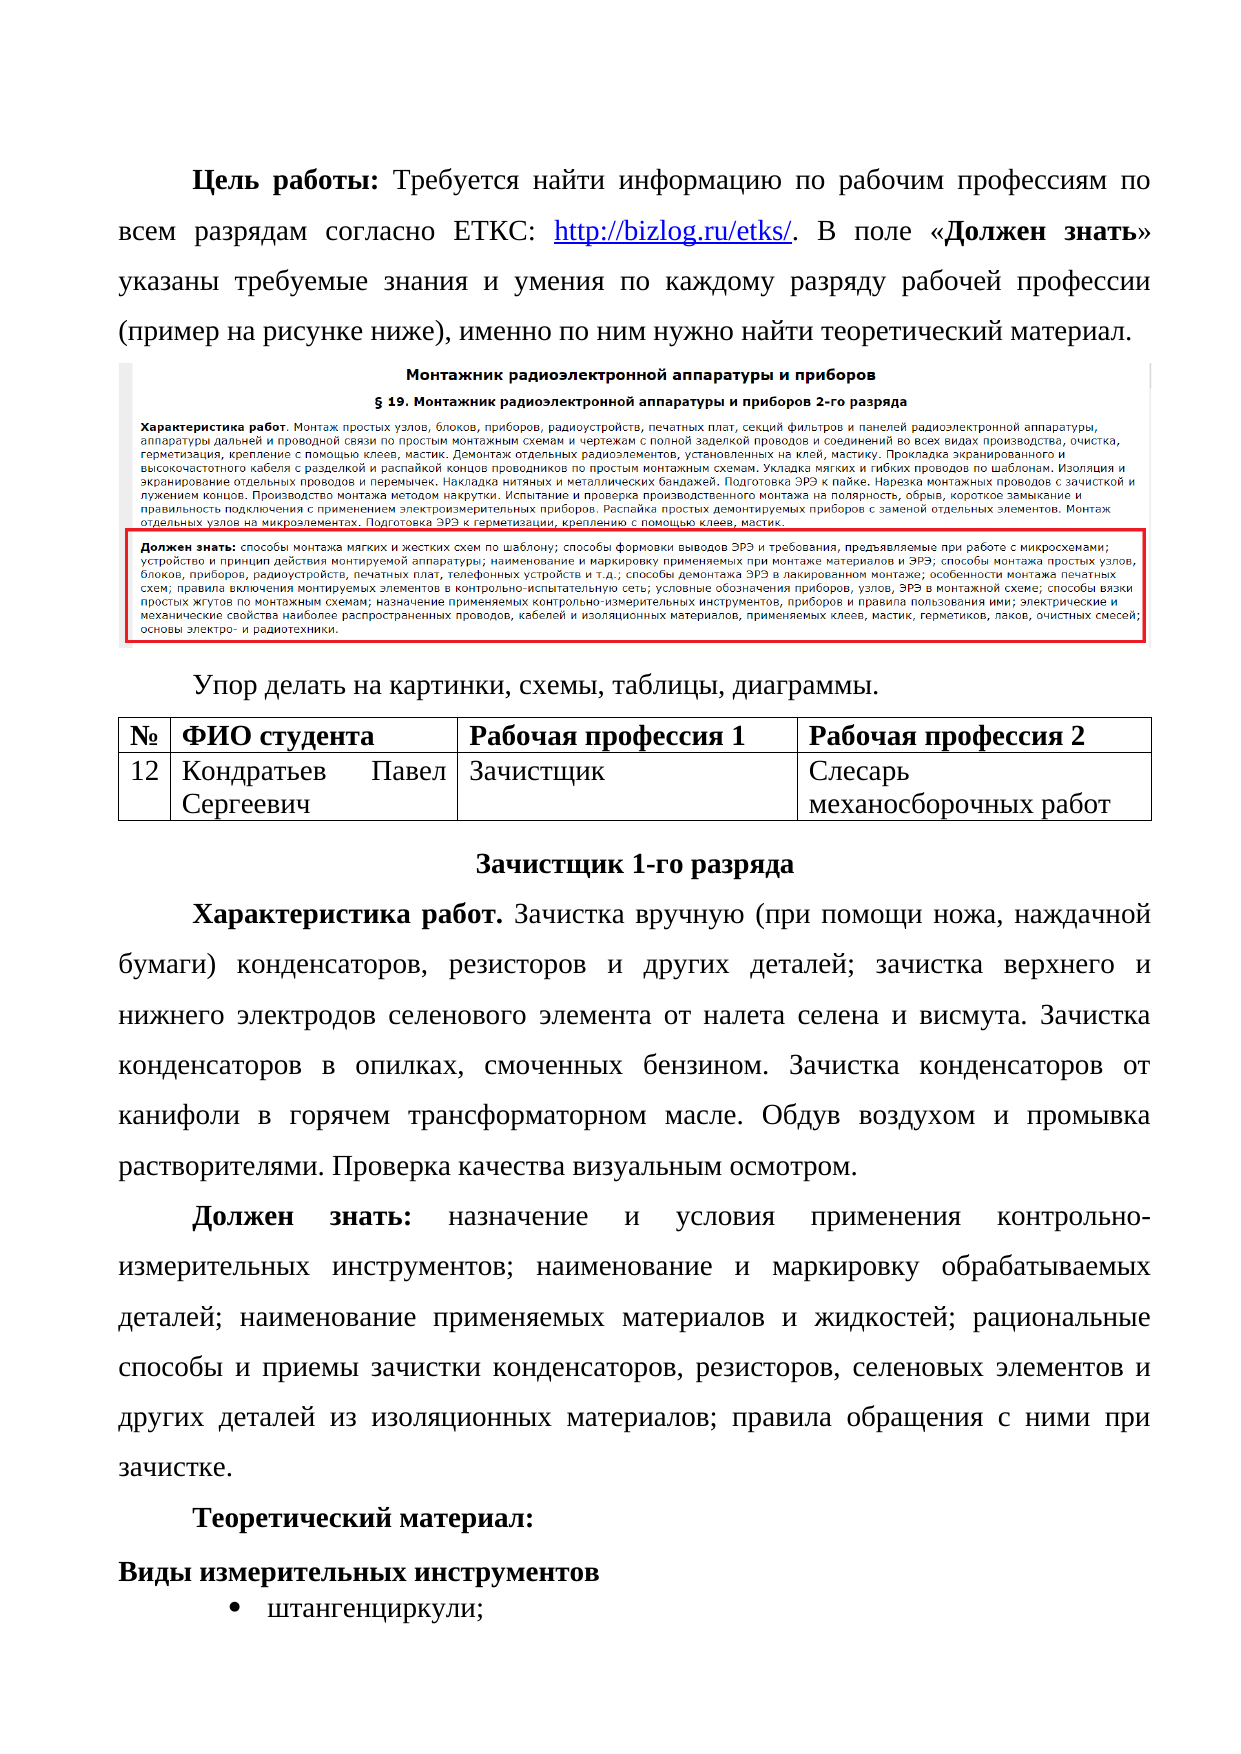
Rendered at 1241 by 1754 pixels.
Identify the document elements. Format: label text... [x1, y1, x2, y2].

table_cell 12 [119, 753, 170, 820]
subtitle Зачистщик 1-го разряда [118, 846, 1152, 879]
table_cell Кондратьев Павел Сергеевич [171, 753, 457, 820]
list штангенциркули; [229, 1591, 1152, 1624]
text Должен знать: назначение и условия применения контрольно-измерительных инструментов; наименование и маркировку обрабатываемых деталей; наименование применяемых материалов и жидкостей; рациональные способы и приемы зачистки конденсаторов, резисторов, селеновых элементов и других деталей из изоляционных материалов; правила обращения с ними при зачистке. [118, 1198, 1152, 1483]
text Цель работы: Требуется найти информацию по рабочим профессиям по всем разрядам согласно ЕТКС: http://bizlog.ru/etks/. В поле «Должен знать» указаны требуемые знания и умения по каждому разряду рабочей профессии (пример на рисунке ниже), именно по ним нужно найти теоретический материал. [118, 162, 1152, 347]
text Характеристика работ. Зачистка вручную (при помощи ножа, наждачной бумаги) конденсаторов, резисторов и других деталей; зачистка верхнего и нижнего электродов селенового элемента от налета селена и висмута. Зачистка конденсаторов в опилках, смоченных бензином. Зачистка конденсаторов от канифоли в горячем трансформаторном масле. Обдув воздухом и промывка растворителями. Проверка качества визуальным осмотром. [118, 896, 1152, 1181]
picture [118, 363, 1152, 648]
table_header Рабочая профессия 1 [458, 718, 797, 752]
table_header ФИО студента [171, 718, 457, 752]
subtitle Виды измерительных инструментов [118, 1554, 1152, 1588]
table_cell Слесарь механосборочных работ [798, 753, 1151, 820]
table_cell Зачистщик [458, 753, 797, 820]
text Упор делать на картинки, схемы, таблицы, диаграммы. [118, 667, 1152, 700]
text Теоретический материал: [118, 1500, 1152, 1533]
table_header № [119, 718, 170, 752]
table_header Рабочая профессия 2 [798, 718, 1151, 752]
